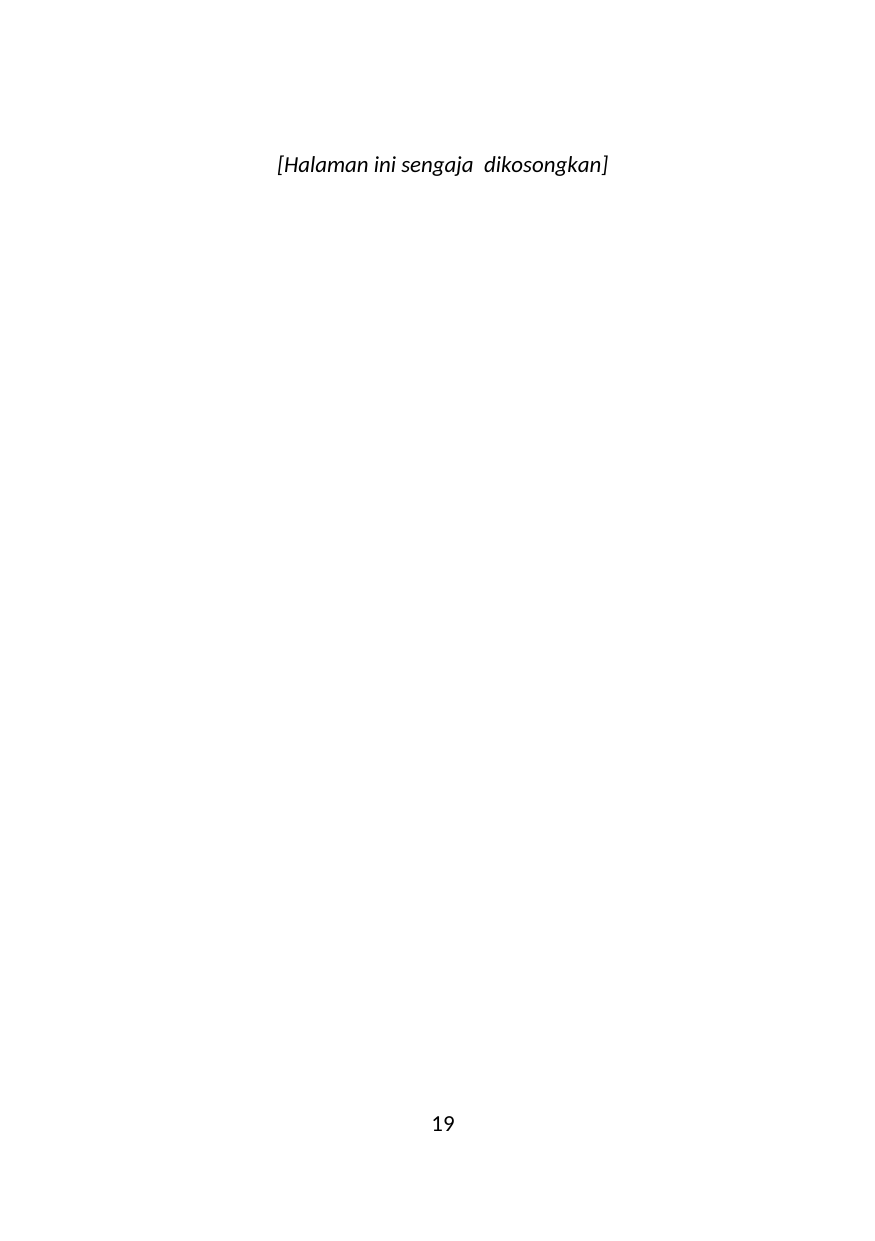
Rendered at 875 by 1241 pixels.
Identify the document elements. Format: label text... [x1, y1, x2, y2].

text [Halaman ini sengaja dikosongkan] [118, 150, 767, 178]
